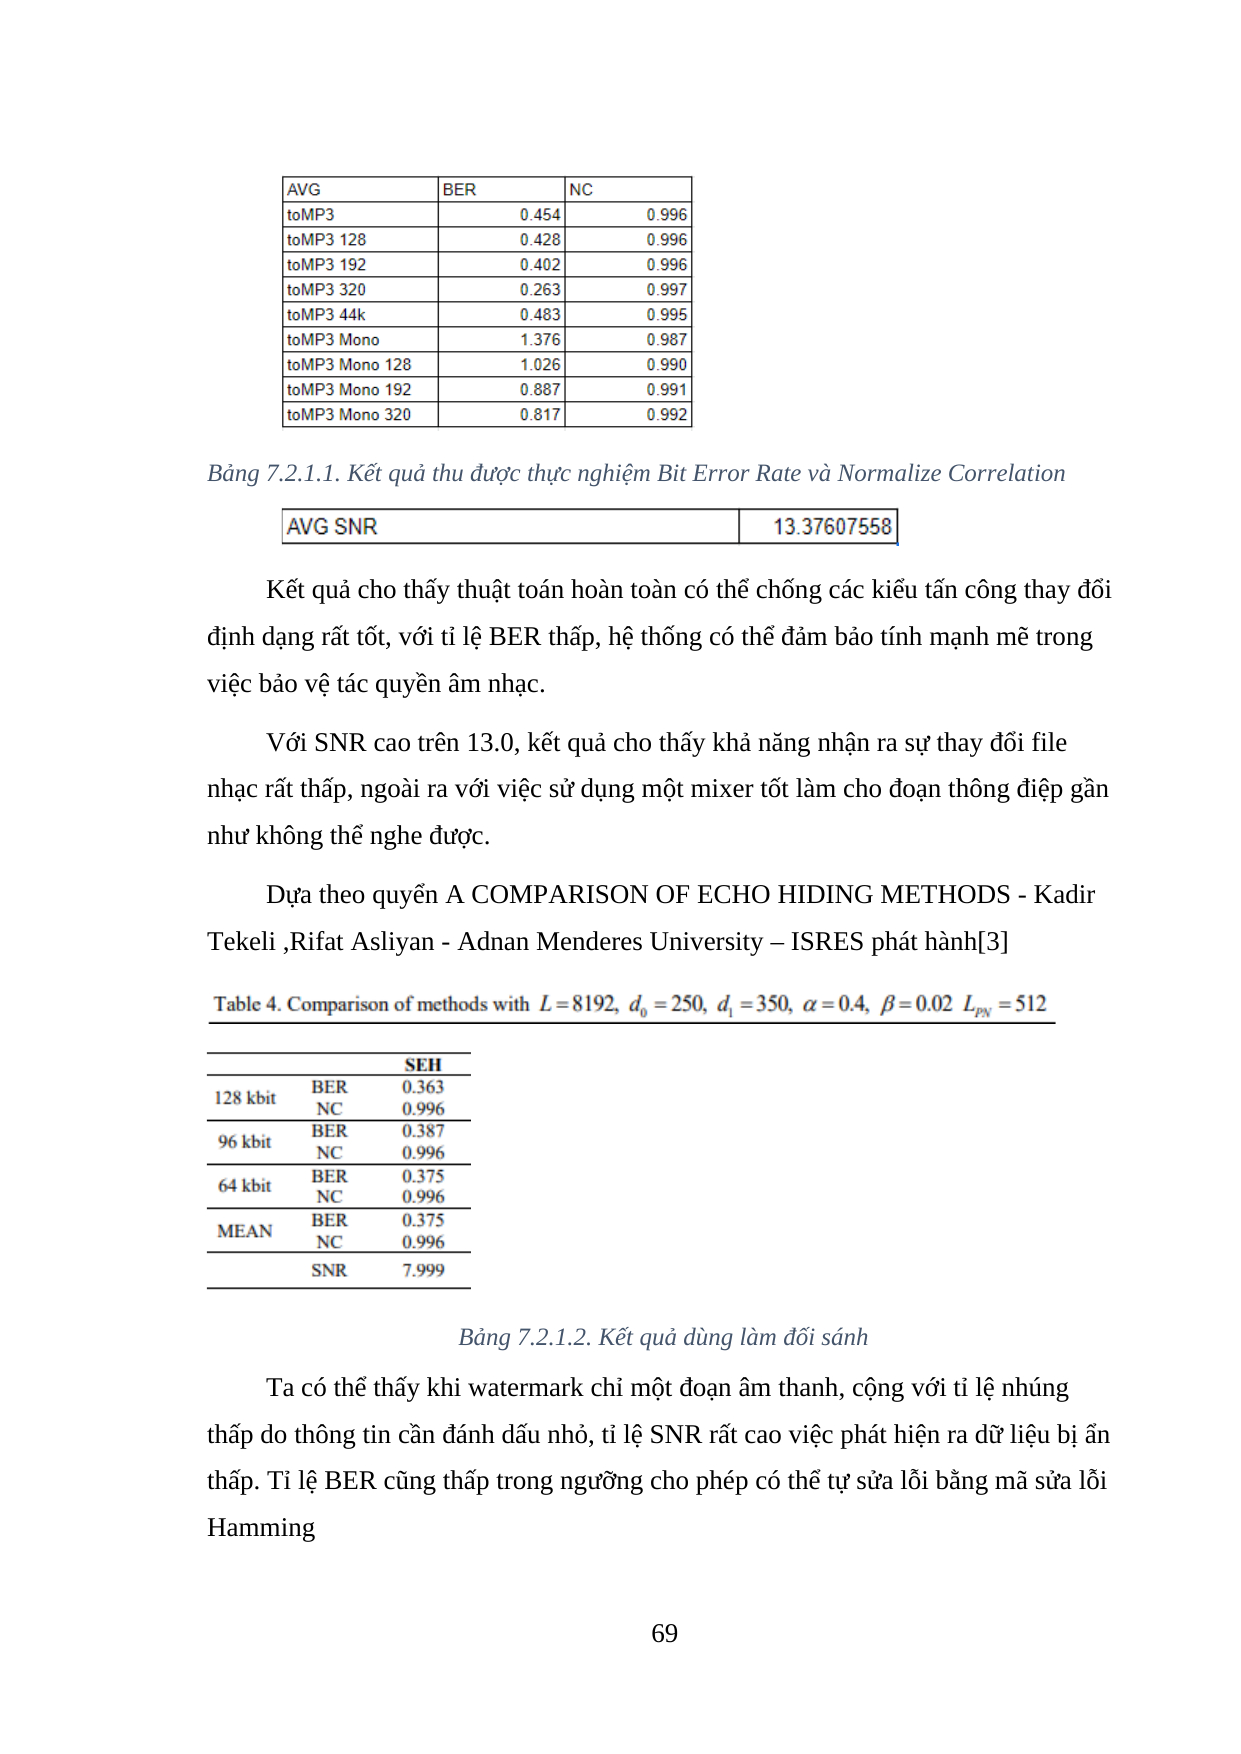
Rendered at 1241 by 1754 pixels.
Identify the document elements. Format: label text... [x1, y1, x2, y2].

text Dựa theo quyển A COMPARISON OF ECHO HIDING METHODS - Kadir Tekeli ,Rifat Asliyan - Adnan Menderes University – ISRES phát hành[3] [207, 878, 1122, 956]
text Bảng 7.2.1.1. Kết quả thu được thực nghiệm Bit Error Rate và Normalize Correlation [207, 458, 1122, 487]
text Với SNR cao trên 13.0, kết quả cho thấy khả năng nhận ra sự thay đổi file nhạc rất thấp, ngoài ra với việc sử dụng một mixer tốt làm cho đoạn thông điệp gần như không thể nghe được. [207, 726, 1122, 850]
picture [281, 175, 695, 431]
picture [281, 507, 899, 546]
picture [206, 1051, 471, 1294]
text Ta có thể thấy khi watermark chỉ một đoạn âm thanh, cộng với tỉ lệ nhúng thấp do thông tin cần đánh dấu nhỏ, tỉ lệ SNR rất cao việc phát hiện ra dữ liệu bị ẩn thấp. Tỉ lệ BER cũng thấp trong ngưỡng cho phép có thể tự sửa lỗi bằng mã sửa lỗi Hamming [207, 1371, 1122, 1542]
picture [206, 984, 1070, 1024]
text Kết quả cho thấy thuật toán hoàn toàn có thể chống các kiểu tấn công thay đổi định dạng rất tốt, với tỉ lệ BER thấp, hệ thống có thể đảm bảo tính mạnh mẽ trong việc bảo vệ tác quyền âm nhạc. [207, 573, 1122, 698]
text Bảng 7.2.1.2. Kết quả dùng làm đối sánh [207, 1322, 1122, 1350]
